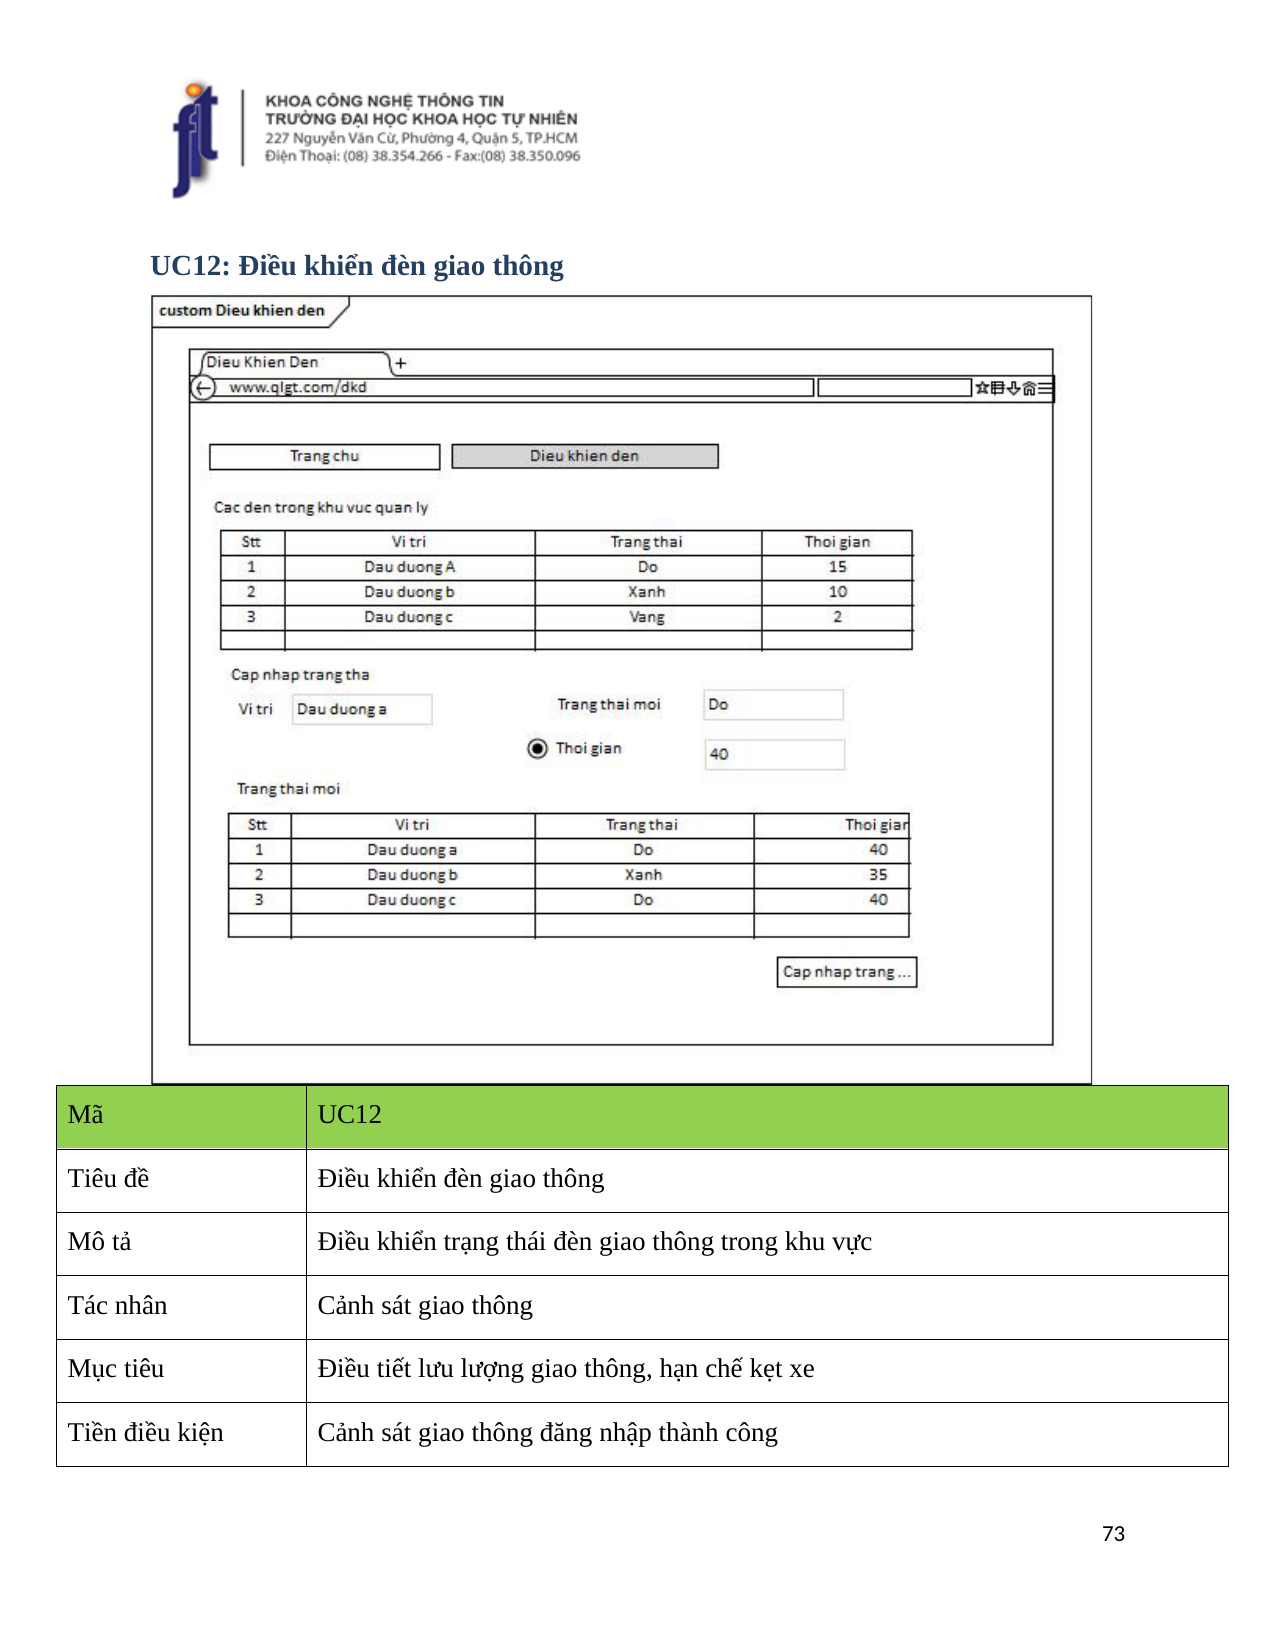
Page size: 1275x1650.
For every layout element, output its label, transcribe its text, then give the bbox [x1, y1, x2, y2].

table_cell Điều khiển trạng thái đèn giao thông trong khu vực [307, 1213, 1228, 1275]
table_header UC12 [307, 1086, 1228, 1148]
table_cell Cảnh sát giao thông đăng nhập thành công [307, 1403, 1228, 1466]
picture [150, 75, 613, 221]
table_header Mã [57, 1086, 306, 1148]
table_cell Điều khiển đèn giao thông [307, 1150, 1228, 1212]
subtitle UC12: Điều khiển đèn giao thông [150, 248, 1125, 282]
table_cell Tiền điều kiện [57, 1403, 306, 1466]
table_cell Mô tả [57, 1213, 306, 1275]
picture [150, 294, 1093, 1085]
table_cell Điều tiết lưu lượng giao thông, hạn chế kẹt xe [307, 1340, 1228, 1402]
table_cell Tác nhân [57, 1276, 306, 1339]
table_cell Tiêu đề [57, 1150, 306, 1212]
table_cell Cảnh sát giao thông [307, 1276, 1228, 1339]
table_cell Mục tiêu [57, 1340, 306, 1402]
